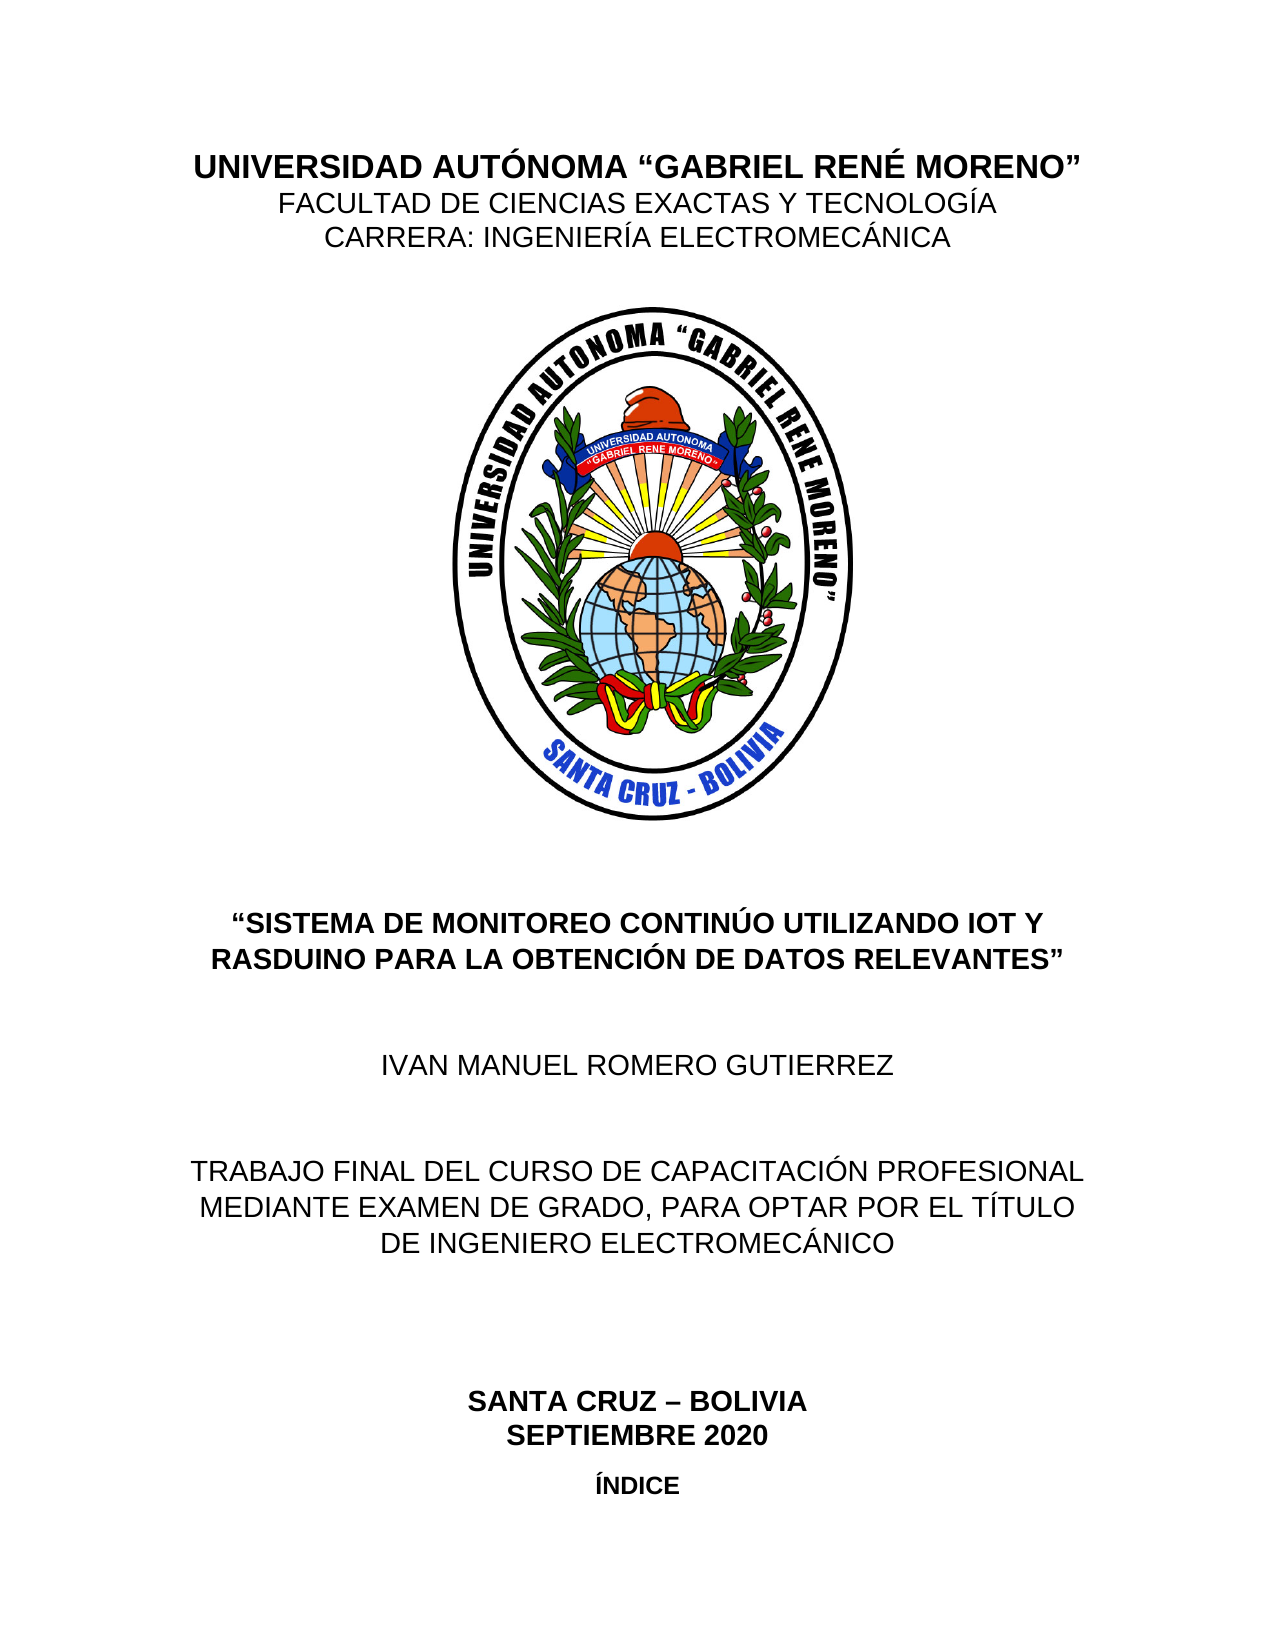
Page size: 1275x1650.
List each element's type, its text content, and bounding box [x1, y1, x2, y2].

text FACULTAD DE CIENCIAS EXACTAS Y TECNOLOGÍA [177, 186, 1098, 219]
text SANTA CRUZ – BOLIVIA [177, 1384, 1098, 1418]
text UNIVERSIDAD AUTÓNOMA “GABRIEL RENÉ MORENO” [177, 148, 1098, 186]
picture [385, 305, 914, 821]
text ÍNDICE [177, 1471, 1098, 1499]
text IVAN MANUEL ROMERO GUTIERREZ [177, 1048, 1098, 1081]
text CARRERA: INGENIERÍA ELECTROMECÁNICA [177, 219, 1098, 253]
text TRABAJO FINAL DEL CURSO DE CAPACITACIÓN PROFESIONAL MEDIANTE EXAMEN DE GRADO, PARA OPTAR POR EL TÍTULO DE INGENIERO ELECTROMECÁNICO [177, 1153, 1098, 1259]
text SEPTIEMBRE 2020 [177, 1418, 1098, 1451]
text “SISTEMA DE MONITOREO CONTINÚO UTILIZANDO IOT Y RASDUINO PARA LA OBTENCIÓN DE DATOS RELEVANTES” [177, 906, 1098, 976]
